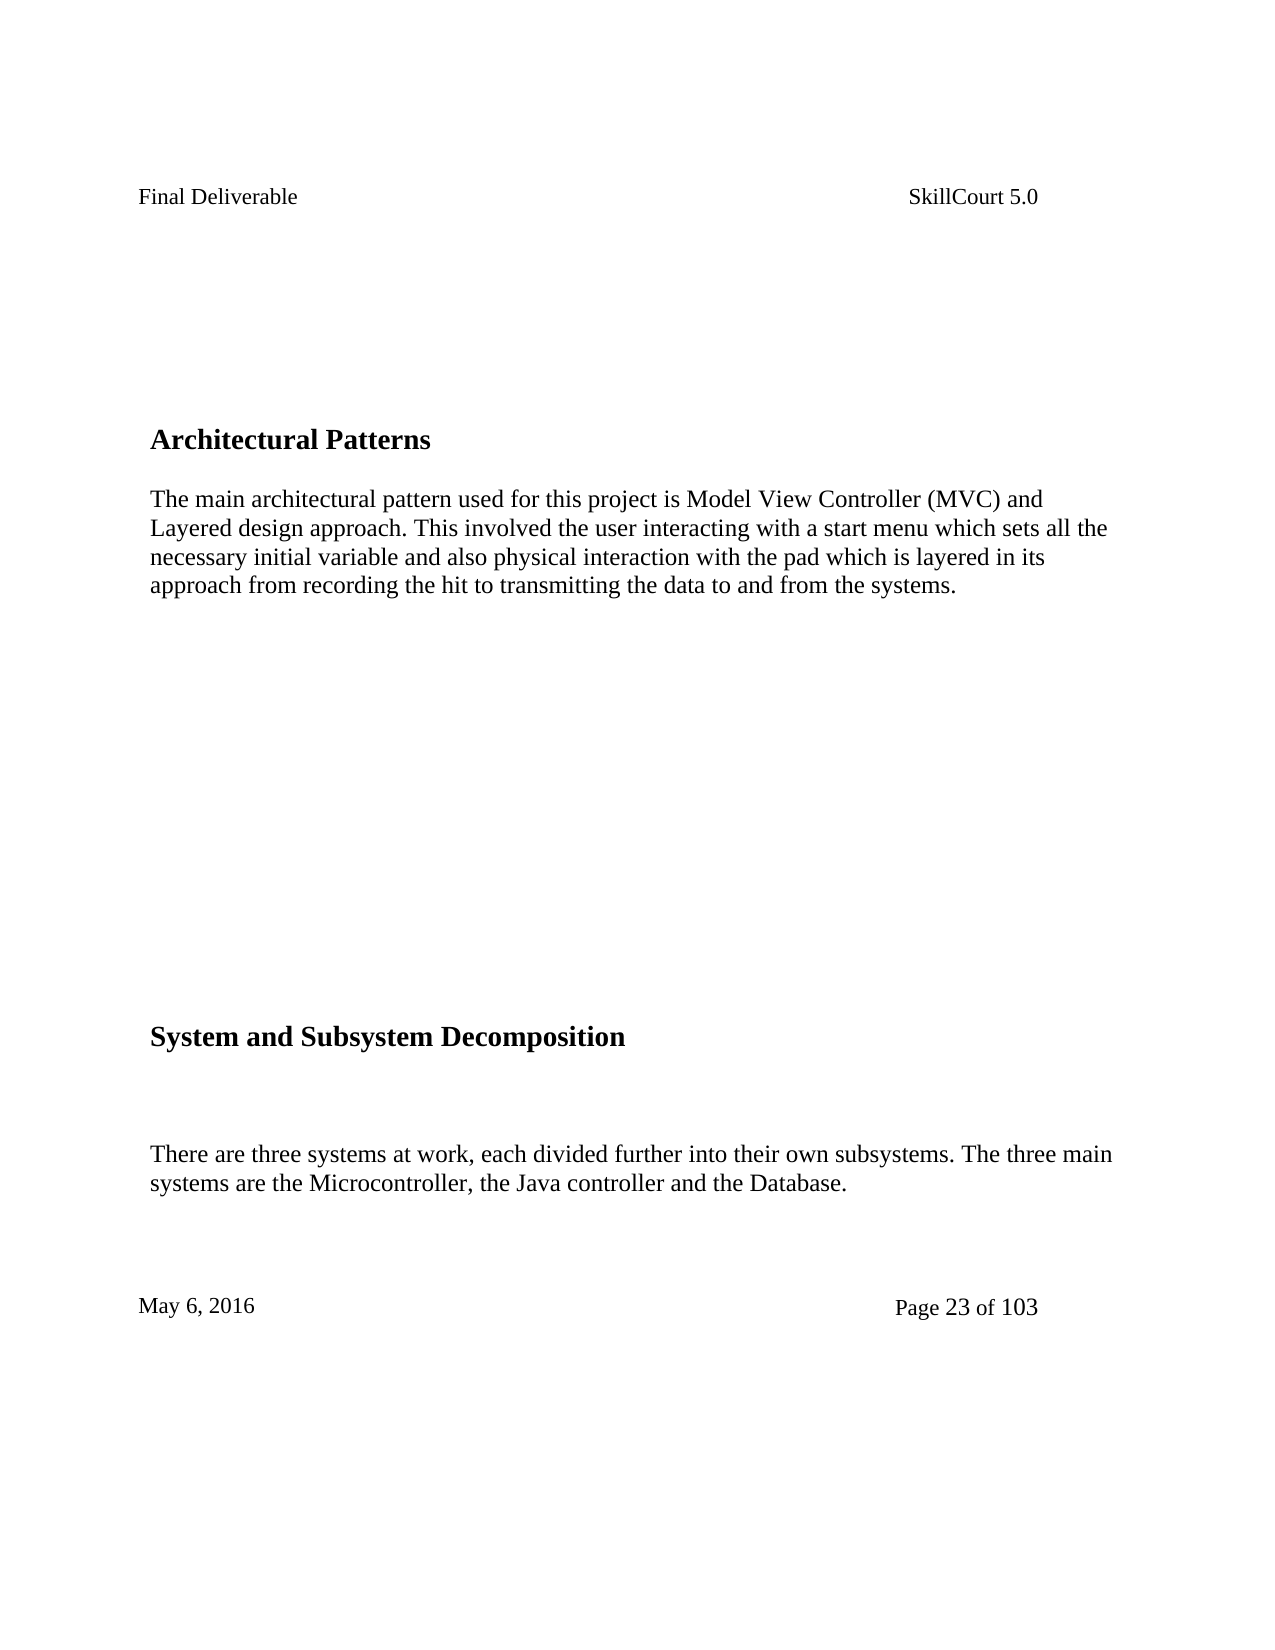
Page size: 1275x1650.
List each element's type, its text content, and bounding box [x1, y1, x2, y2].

subtitle Architectural Patterns [150, 422, 1125, 455]
text There are three systems at work, each divided further into their own subsystems. The three main systems are the Microcontroller, the Java controller and the Database. [150, 1139, 1125, 1197]
text The main architectural pattern used for this project is Model View Controller (MVC) and Layered design approach. This involved the user interacting with a start menu which sets all the necessary initial variable and also physical interaction with the pad which is layered in its approach from recording the hit to transmitting the data to and from the systems. [150, 484, 1125, 599]
subtitle System and Subsystem Decomposition [150, 1019, 1125, 1053]
